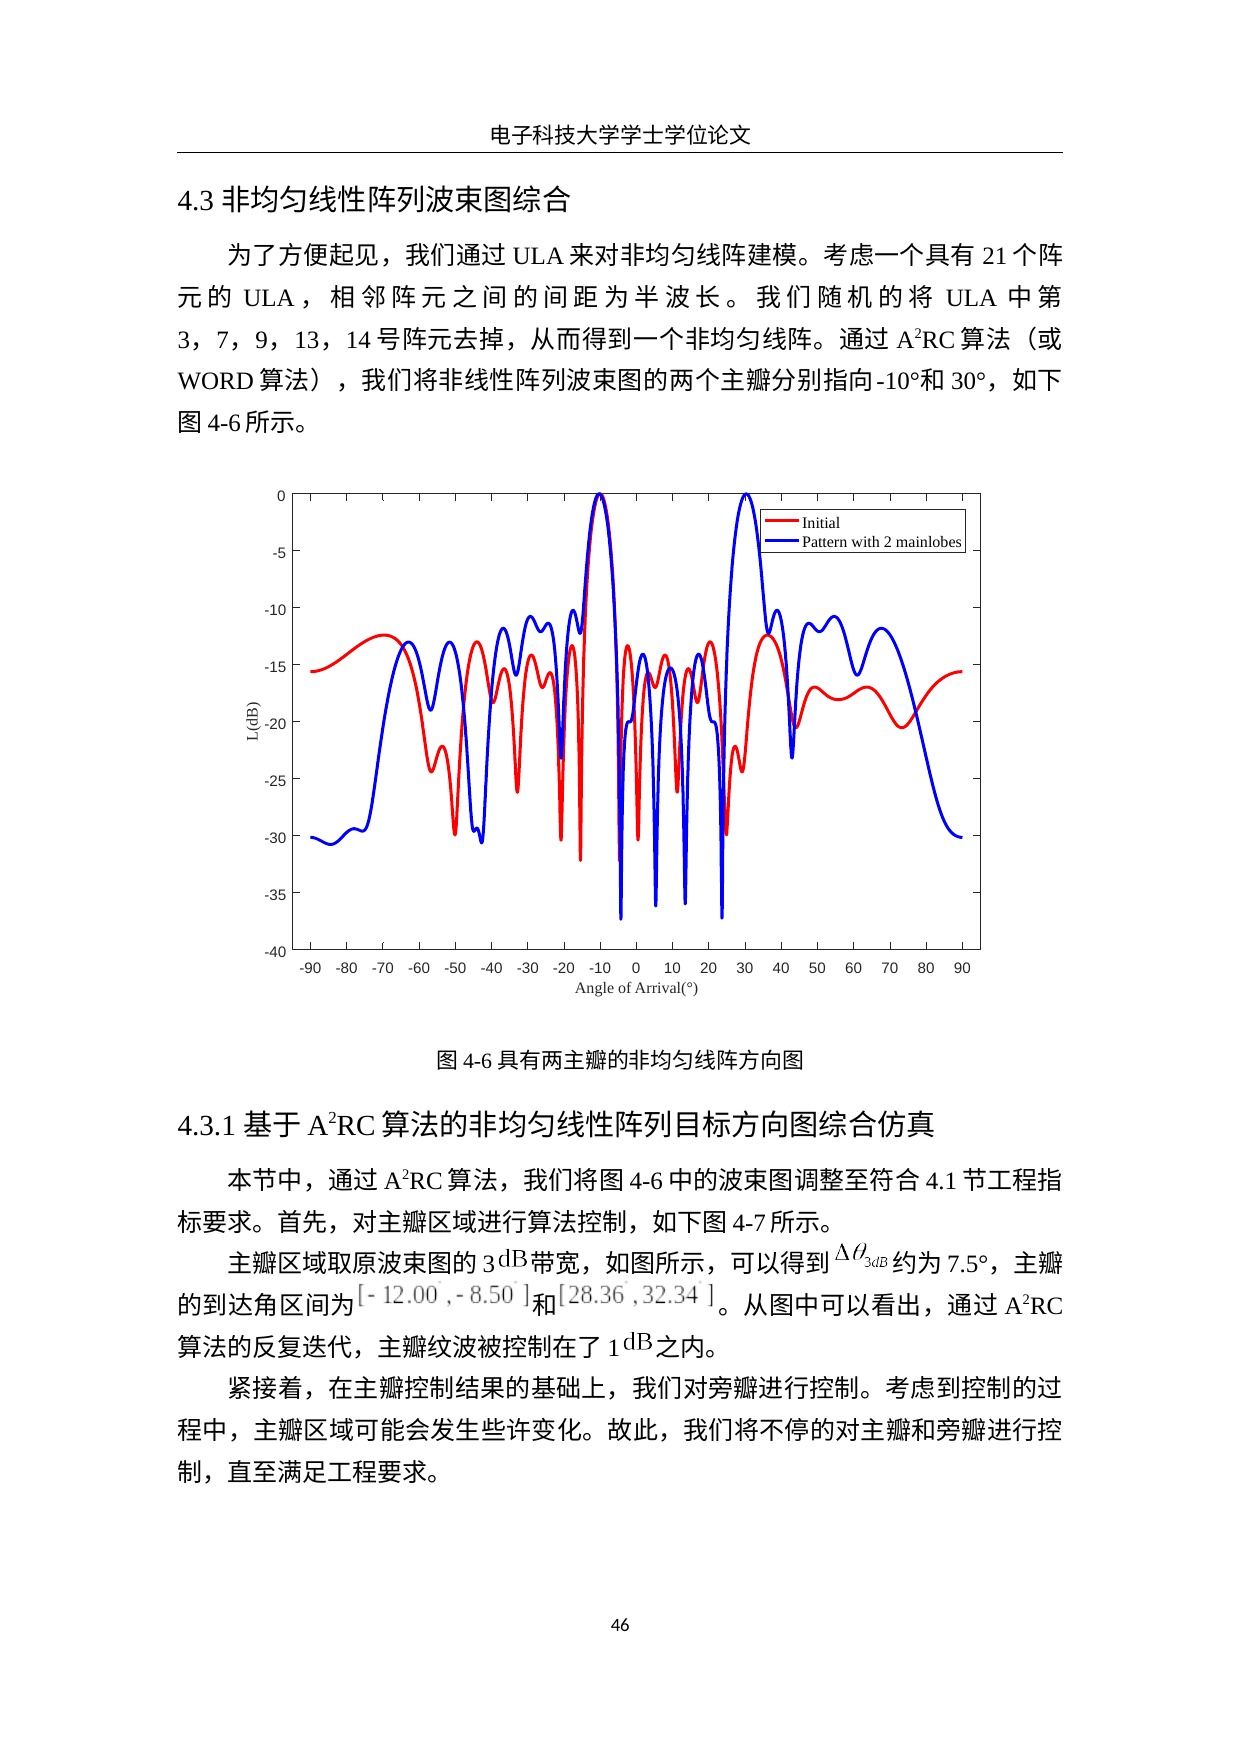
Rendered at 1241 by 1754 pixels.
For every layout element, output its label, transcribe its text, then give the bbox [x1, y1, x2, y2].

text 主瓣区域取原波束图的3带宽，如图所示，可以得到约为7.5°，主瓣的到达角区间为和。从图中可以看出，通过A2RC算法的反复迭代，主瓣纹波被控制在了1之内。 [177, 1239, 1063, 1364]
text 4.3 非均匀线性阵列波束图综合 [177, 177, 1063, 219]
text 4.3.1 基于A2RC算法的非均匀线性阵列目标方向图综合仿真 [177, 1102, 1063, 1143]
text 本节中，通过A2RC算法，我们将图4-6中的波束图调整至符合4.1节工程指标要求。首先，对主瓣区域进行算法控制，如下图4-7所示。 [177, 1156, 1063, 1239]
text 图4-6 具有两主瓣的非均匀线阵方向图 [177, 1035, 1063, 1077]
text 紧接着，在主瓣控制结果的基础上，我们对旁瓣进行控制。考虑到控制的过程中，主瓣区域可能会发生些许变化。故此，我们将不停的对主瓣和旁瓣进行控制，直至满足工程要求。 [177, 1364, 1063, 1489]
text 为了方便起见，我们通过ULA来对非均匀线阵建模。考虑一个具有21个阵元的ULA，相邻阵元之间的间距为半波长。我们随机的将ULA中第3，7，9，13，14号阵元去掉，从而得到一个非均匀线阵。通过A2RC算法（或WORD算法），我们将非线性阵列波束图的两个主瓣分别指向-10°和30°，如下图4-6所示。 [177, 231, 1063, 440]
